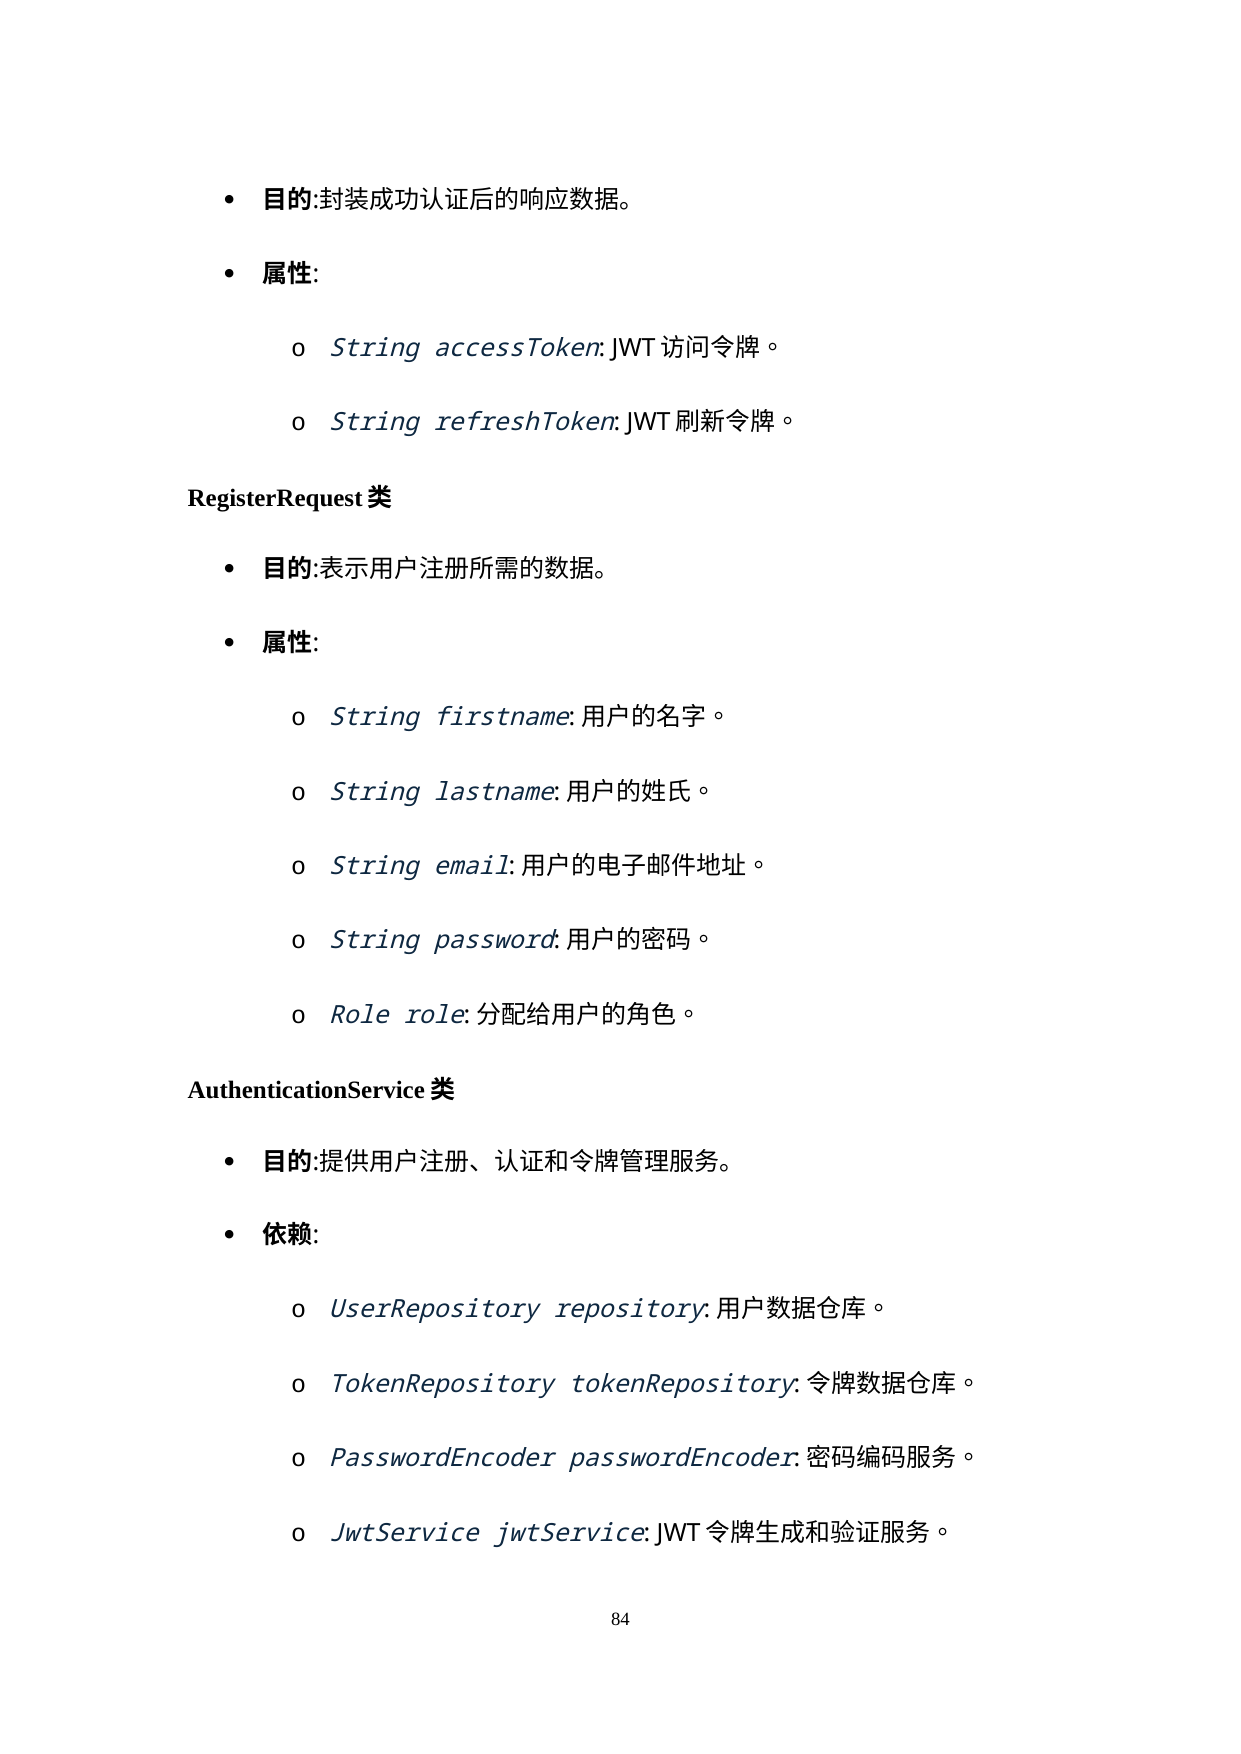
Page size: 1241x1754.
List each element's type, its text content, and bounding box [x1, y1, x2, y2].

list String refreshToken: JWT刷新令牌。 [291, 387, 1053, 455]
list 依赖: [225, 1200, 1053, 1268]
list 目的:表示用户注册所需的数据。 [225, 533, 1053, 601]
list 属性: [225, 238, 1053, 306]
text AuthenticationService类 [187, 1054, 1053, 1122]
list PasswordEncoder passwordEncoder: 密码编码服务。 [291, 1423, 1053, 1491]
list String password: 用户的密码。 [291, 905, 1053, 973]
list Role role: 分配给用户的角色。 [291, 979, 1053, 1047]
list String lastname: 用户的姓氏。 [291, 756, 1053, 824]
list String email: 用户的电子邮件地址。 [291, 831, 1053, 899]
list 属性: [225, 608, 1053, 676]
list String accessToken: JWT访问令牌。 [291, 313, 1053, 381]
list 目的:提供用户注册、认证和令牌管理服务。 [225, 1126, 1053, 1193]
list 目的:封装成功认证后的响应数据。 [225, 164, 1053, 232]
list UserRepository repository: 用户数据仓库。 [291, 1274, 1053, 1342]
list String firstname: 用户的名字。 [291, 682, 1053, 750]
list TokenRepository tokenRepository: 令牌数据仓库。 [291, 1349, 1053, 1417]
text RegisterRequest类 [187, 461, 1053, 529]
list JwtService jwtService: JWT令牌生成和验证服务。 [291, 1497, 1053, 1565]
